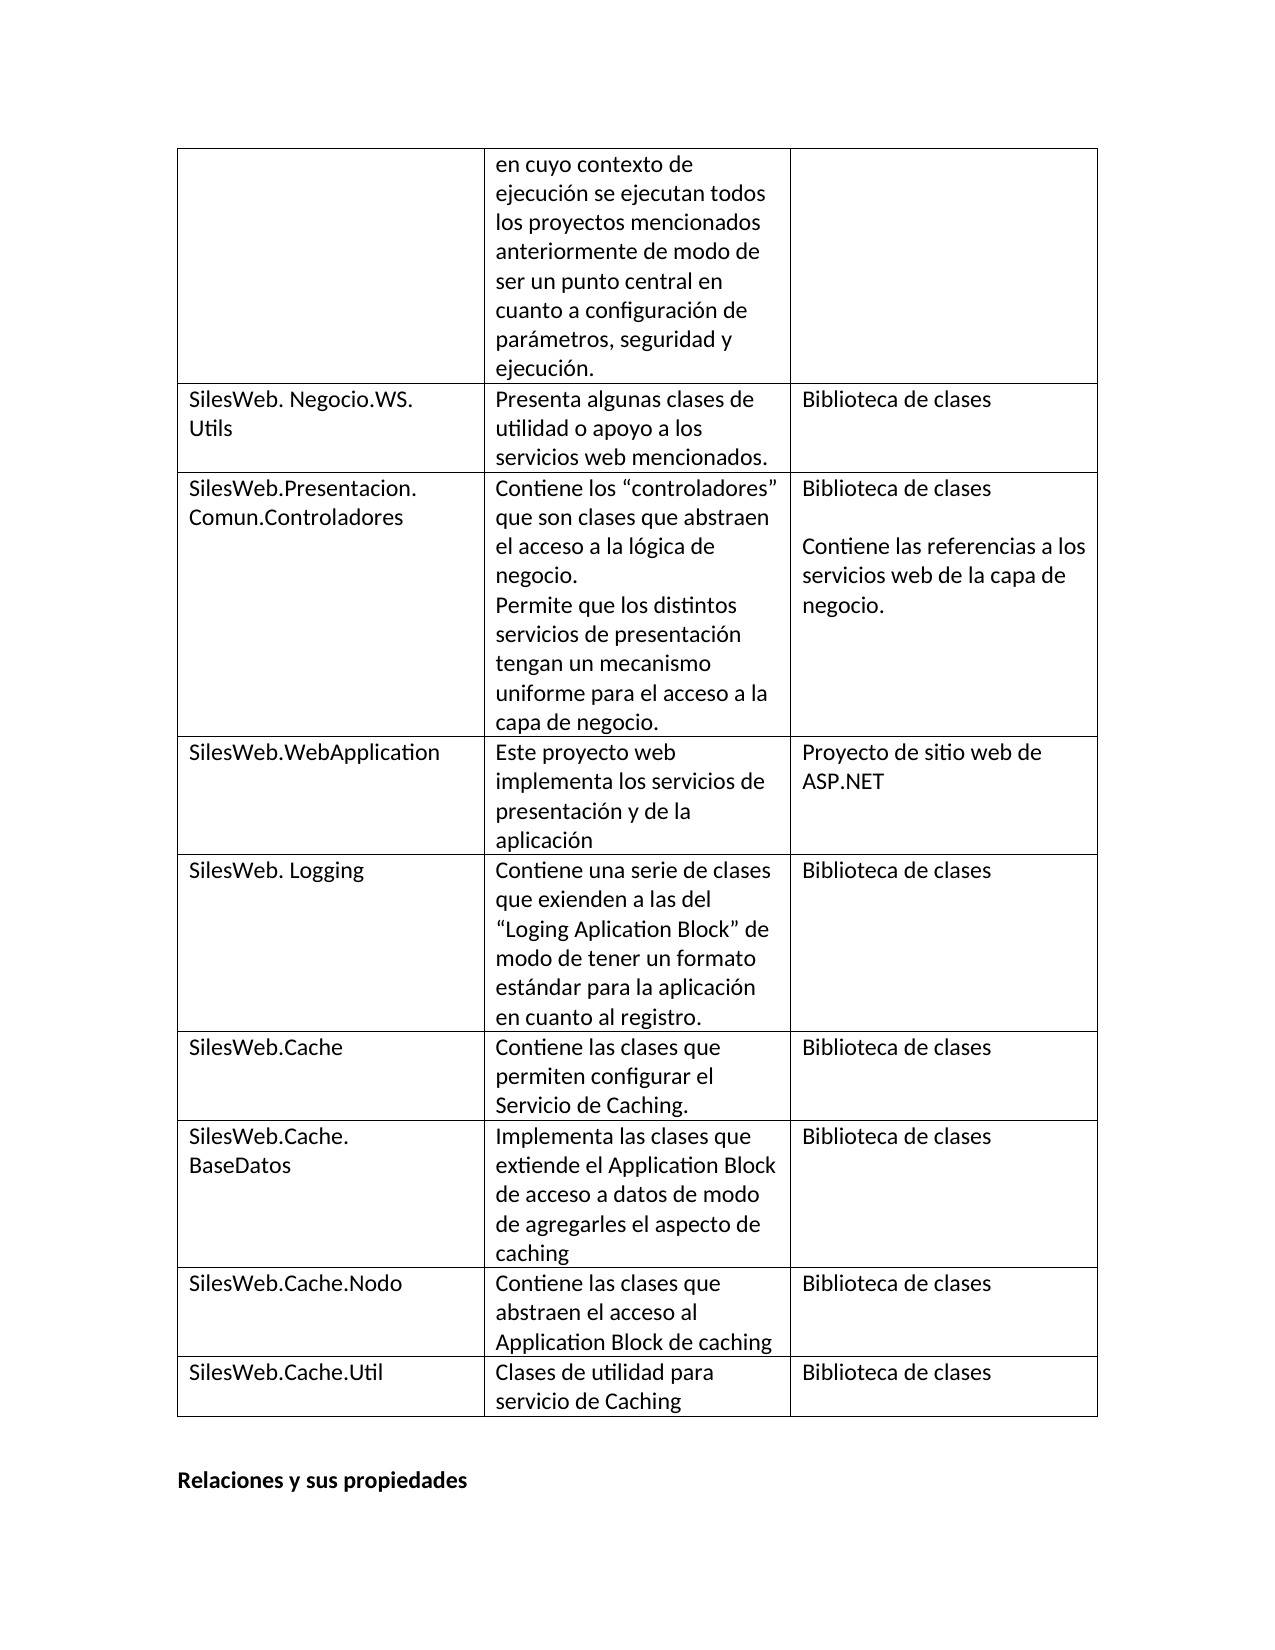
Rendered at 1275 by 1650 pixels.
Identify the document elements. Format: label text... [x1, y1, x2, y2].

table_cell Clases de utilidad para servicio de Caching [485, 1357, 790, 1416]
table_cell SilesWeb.Cache [178, 1032, 484, 1120]
table_cell Biblioteca de clases [791, 855, 1097, 1031]
table_cell SilesWeb.WebApplication [178, 737, 484, 854]
table_cell SilesWeb.Cache. BaseDatos [178, 1121, 484, 1267]
text Relaciones y sus propiedades [177, 1465, 1098, 1494]
table_cell SilesWeb.Cache.Nodo [178, 1268, 484, 1356]
table_cell Proyecto de sitio web de ASP.NET [791, 737, 1097, 854]
table_cell Contiene las clases que permiten configurar el Servicio de Caching. [485, 1032, 790, 1120]
table_cell Biblioteca de clases [791, 1268, 1097, 1356]
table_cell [791, 149, 1097, 383]
table_cell SilesWeb. Logging [178, 855, 484, 1031]
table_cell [485, 149, 790, 383]
table_cell Contiene una serie de clases que exienden a las del “Loging Aplication Block” de modo de tener un formato estándar para la aplicación en cuanto al registro. [485, 855, 790, 1031]
table_cell Contiene los “controladores” que son clases que abstraen el acceso a la lógica de negocio. Permite que los distintos servicios de presentación tengan un mecanismo uniforme para el acceso a la capa de negocio. [485, 473, 790, 736]
table_cell SilesWeb.Cache.Util [178, 1357, 484, 1416]
table_cell Biblioteca de clases [791, 384, 1097, 472]
table_cell Biblioteca de clases Contiene las referencias a los servicios web de la capa de negocio. [791, 473, 1097, 736]
table_cell Biblioteca de clases [791, 1121, 1097, 1267]
table_cell SilesWeb.Presentacion. Comun.Controladores [178, 473, 484, 736]
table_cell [178, 149, 484, 383]
table_cell Biblioteca de clases [791, 1357, 1097, 1416]
table_cell Este proyecto web implementa los servicios de presentación y de la aplicación [485, 737, 790, 854]
table_cell Biblioteca de clases [791, 1032, 1097, 1120]
table_cell Contiene las clases que abstraen el acceso al Application Block de caching [485, 1268, 790, 1356]
table_cell Presenta algunas clases de utilidad o apoyo a los servicios web mencionados. [485, 384, 790, 472]
table_cell SilesWeb. Negocio.WS. Utils [178, 384, 484, 472]
table_cell Implementa las clases que extiende el Application Block de acceso a datos de modo de agregarles el aspecto de caching [485, 1121, 790, 1267]
